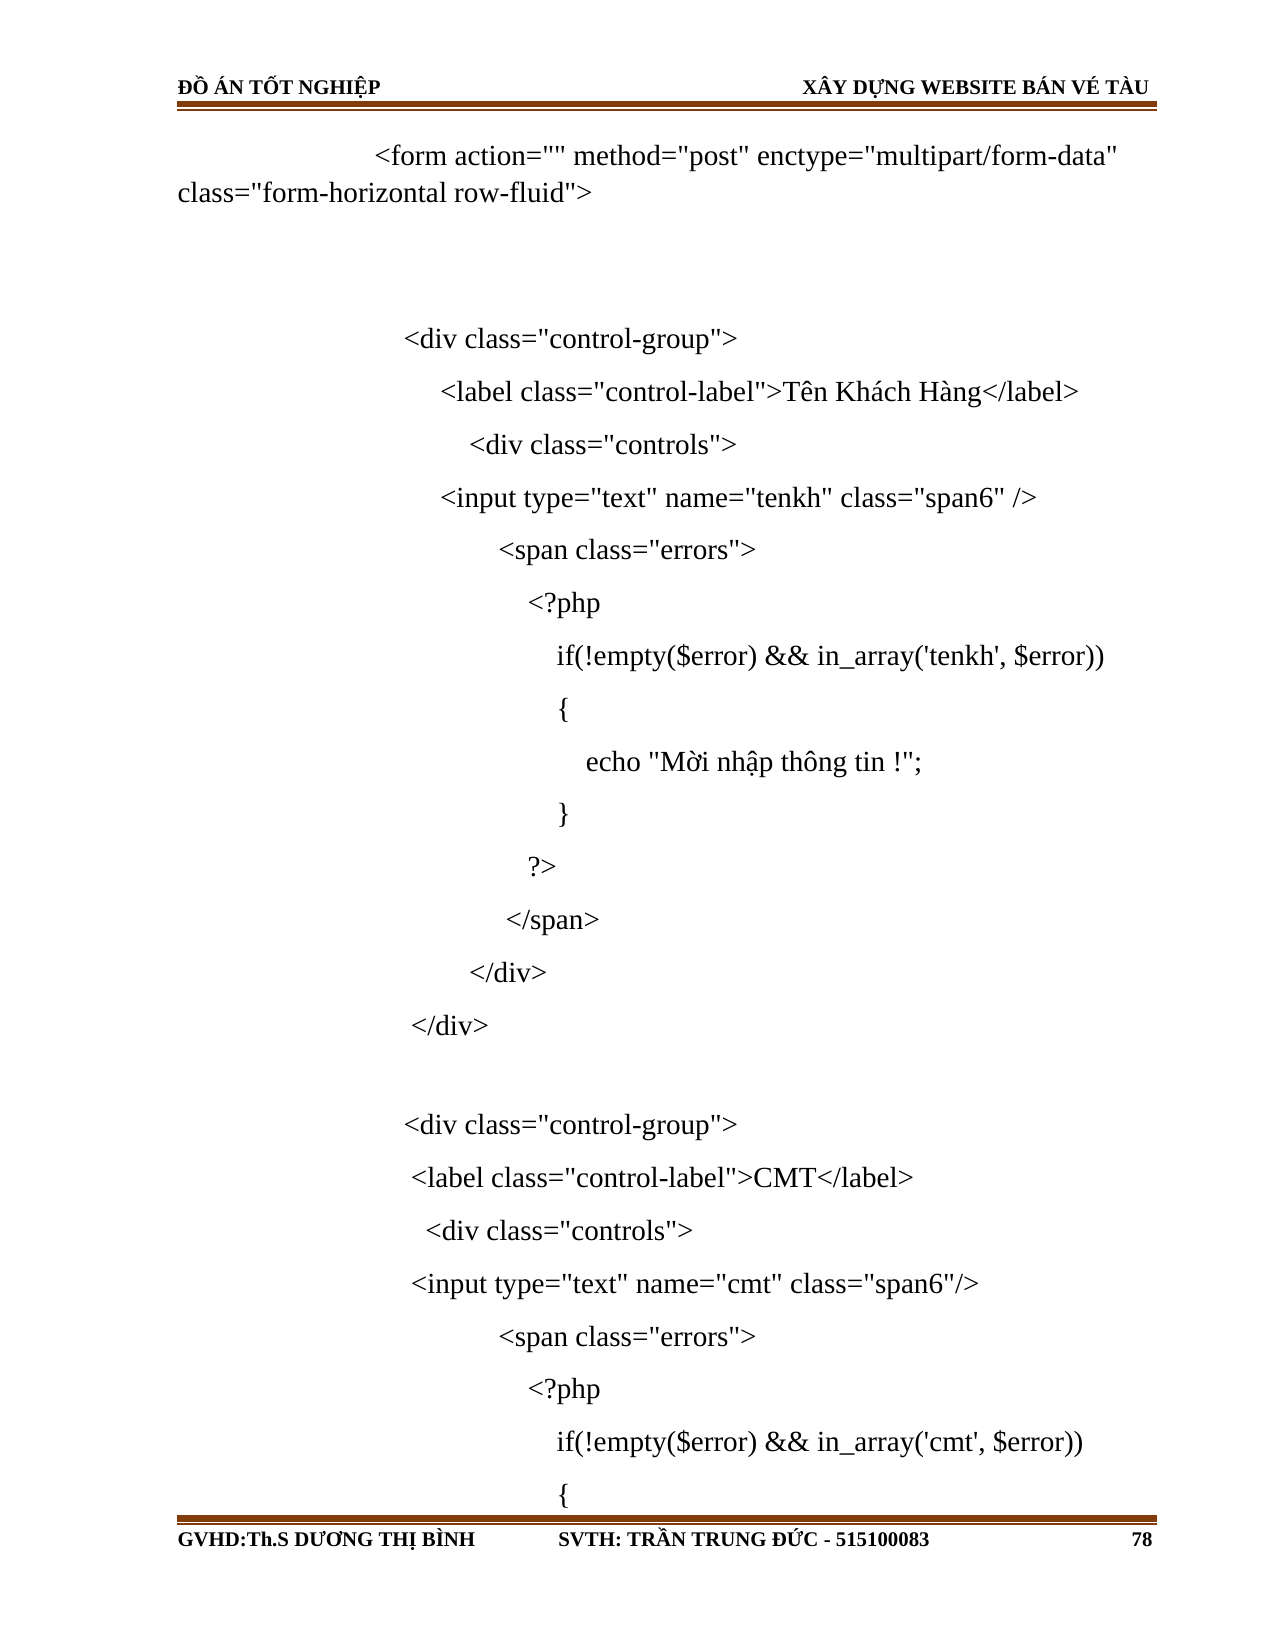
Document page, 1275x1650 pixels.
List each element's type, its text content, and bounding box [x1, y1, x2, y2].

text <label class="control-label">CMT</label> [177, 1160, 1157, 1194]
text <span class="errors"> [177, 1319, 1157, 1352]
text <input type="text" name="cmt" class="span6"/> [177, 1266, 1157, 1299]
text </span> [177, 902, 1157, 936]
text <div class="control-group"> [177, 321, 1157, 355]
text </div> [177, 1008, 1157, 1041]
text <form action="" method="post" enctype="multipart/form-data" class="form-horizontal row-fluid"> [177, 138, 1157, 208]
text <?php [177, 1372, 1157, 1405]
text </div> [177, 955, 1157, 988]
text if(!empty($error) && in_array('tenkh', $error)) [177, 638, 1157, 672]
text { [177, 1477, 1157, 1511]
text <span class="errors"> [177, 532, 1157, 566]
text { [177, 691, 1157, 724]
text echo "Mời nhập thông tin !"; [177, 744, 1157, 777]
text ?> [177, 849, 1157, 883]
text <div class="controls"> [177, 1213, 1157, 1247]
text <?php [177, 585, 1157, 619]
text } [177, 797, 1157, 830]
text <input type="text" name="tenkh" class="span6" /> [177, 480, 1157, 513]
text <label class="control-label">Tên Khách Hàng</label> [177, 374, 1157, 408]
text <div class="controls"> [177, 427, 1157, 460]
text <div class="control-group"> [177, 1107, 1157, 1141]
text if(!empty($error) && in_array('cmt', $error)) [177, 1424, 1157, 1458]
